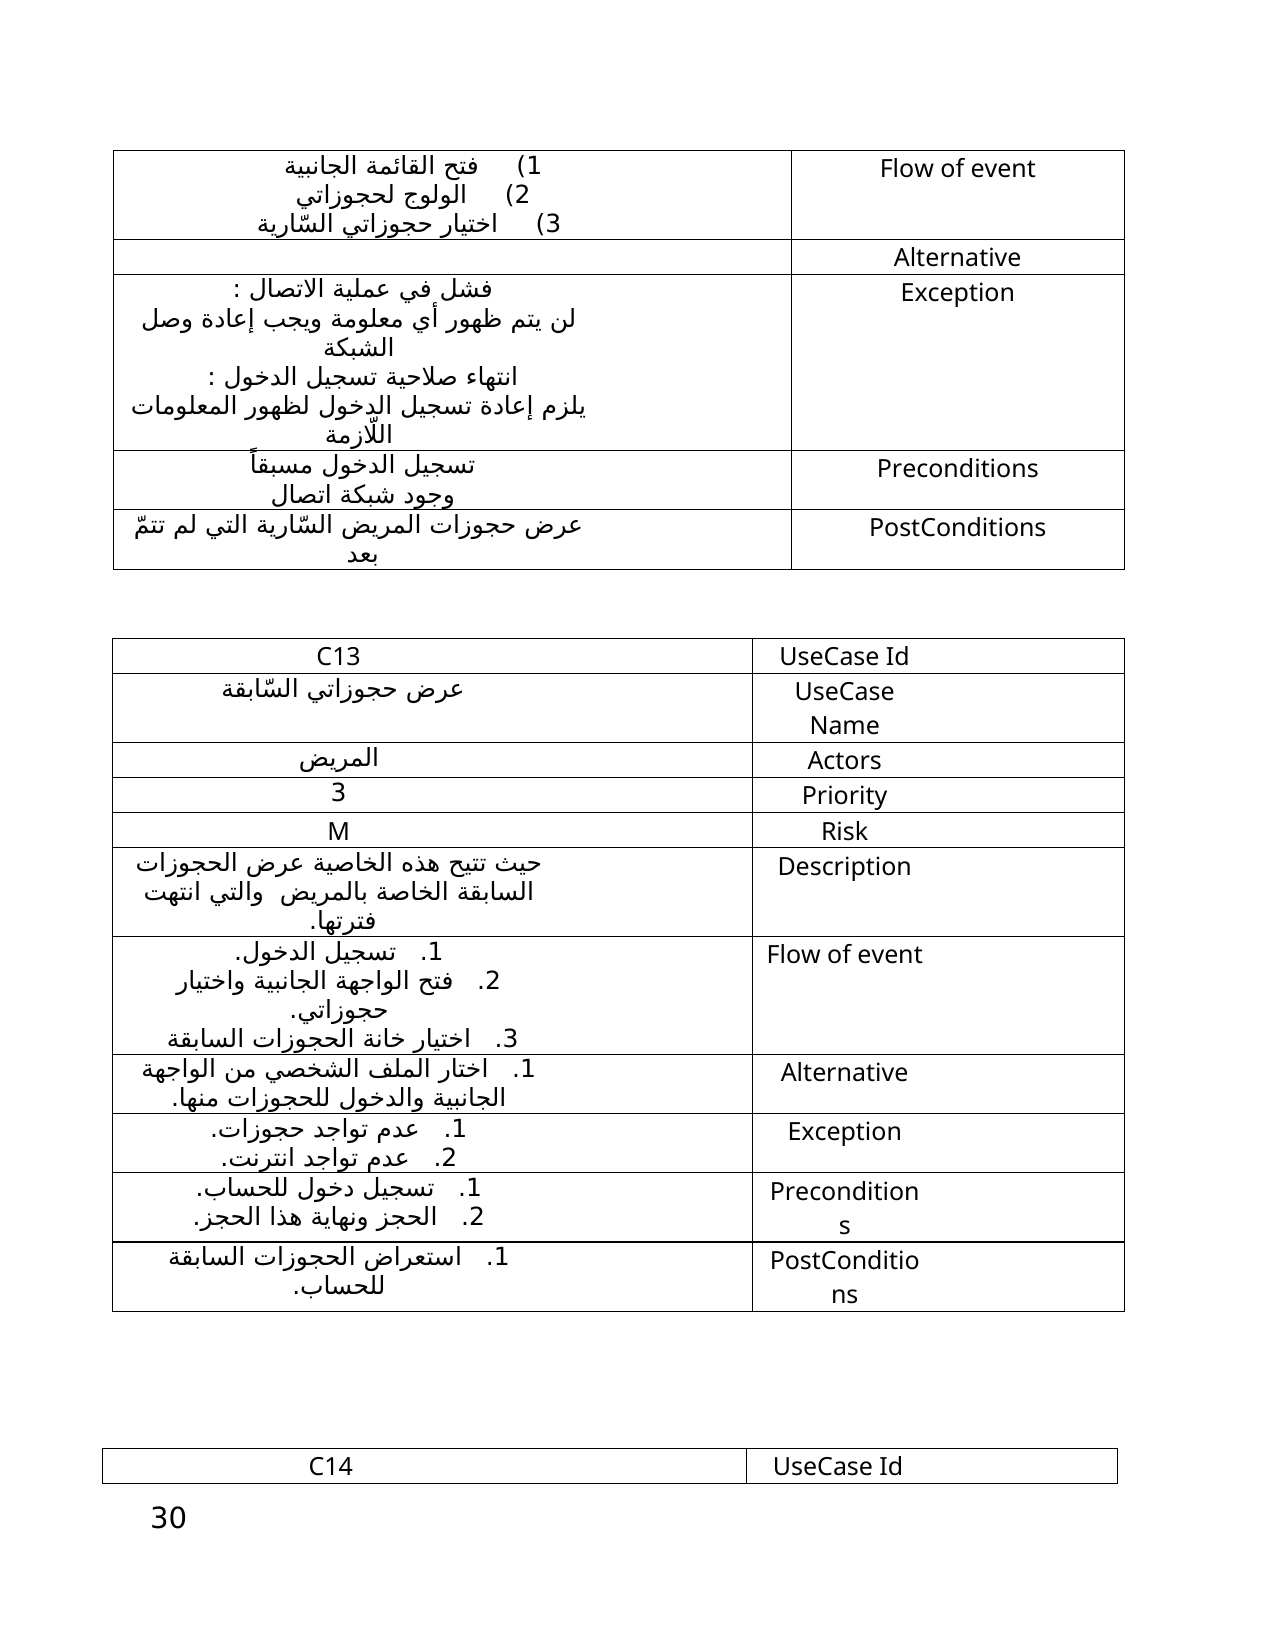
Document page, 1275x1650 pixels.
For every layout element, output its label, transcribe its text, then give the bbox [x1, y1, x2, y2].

table_cell Exception [753, 1114, 1124, 1172]
table_cell حيث تتيح هذه الخاصية عرض الحجوزات السابقة الخاصة بالمريض والتي انتهت فترتها. [113, 848, 752, 936]
table_cell PostConditions [753, 1243, 1124, 1311]
table_cell المريض [113, 743, 752, 777]
table_cell Actors [753, 743, 1124, 777]
table_cell 1. اختار الملف الشخصي من الواجهة الجانبية والدخول للحجوزات منها. [113, 1055, 752, 1113]
table_cell 1. تسجيل الدخول. 2. فتح الواجهة الجانبية واختيار حجوزاتي. 3. اختيار خانة الحجوزات السابقة [113, 937, 752, 1053]
table_cell 1. عدم تواجد حجوزات. 2. عدم تواجد انترنت. [113, 1114, 752, 1172]
table_header UseCase Id [747, 1449, 1117, 1483]
table_cell فتح القائمة الجانبية الولوج لحجوزاتي اختيار حجوزاتي السّارية [114, 151, 791, 238]
table_header C13 [113, 639, 752, 673]
table_cell [114, 240, 791, 274]
table_cell 1. تسجيل دخول للحساب. 2. الحجز ونهاية هذا الحجز. [113, 1173, 752, 1241]
table_cell Risk [753, 813, 1124, 847]
table_cell Preconditions [753, 1173, 1124, 1241]
table_cell تسجيل الدخول مسبقاً وجود شبكة اتصال [114, 451, 791, 509]
table_cell Alternative [792, 240, 1124, 274]
table_cell Flow of event [792, 151, 1124, 238]
table_cell PostConditions [792, 510, 1124, 568]
table_cell 3 [113, 778, 752, 812]
table_header UseCase Id [753, 639, 1124, 673]
table_cell UseCase Name [753, 674, 1124, 742]
table_cell Description [753, 848, 1124, 936]
table_cell 1. استعراض الحجوزات السابقة للحساب. [113, 1243, 752, 1311]
table_cell Alternative [753, 1055, 1124, 1113]
table_cell Priority [753, 778, 1124, 812]
table_cell Flow of event [753, 937, 1124, 1053]
table_cell Preconditions [792, 451, 1124, 509]
table_cell عرض حجوزات المريض السّارية التي لم تتمّ بعد [114, 510, 791, 568]
table_cell M [113, 813, 752, 847]
table_cell عرض حجوزاتي السّابقة [113, 674, 752, 742]
table_cell فشل في عملية الاتصال : لن يتم ظهور أي معلومة ويجب إعادة وصل الشبكة انتهاء صلاحية تسجيل الدخول : يلزم إعادة تسجيل الدخول لظهور المعلومات اللّازمة [114, 275, 791, 450]
table_header C14 [103, 1449, 746, 1483]
table_cell Exception [792, 275, 1124, 450]
